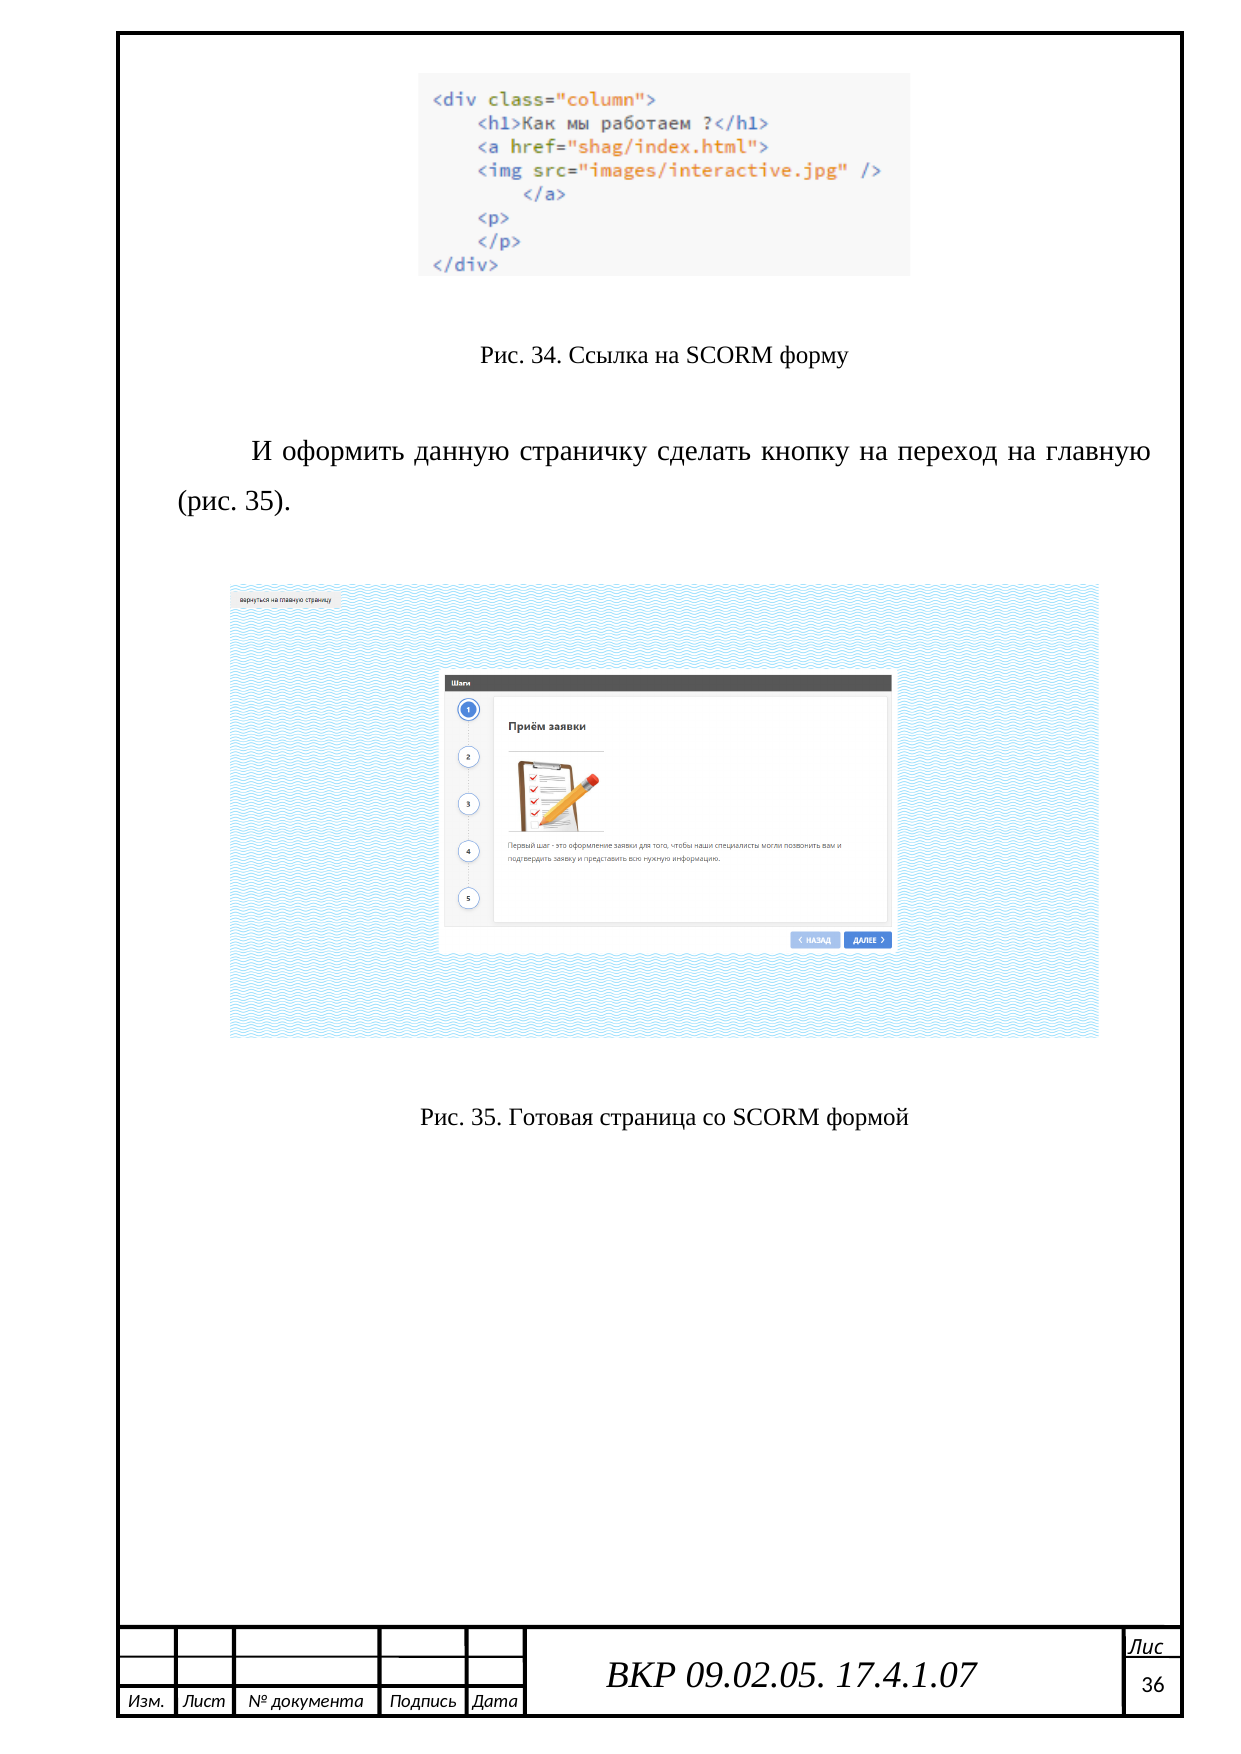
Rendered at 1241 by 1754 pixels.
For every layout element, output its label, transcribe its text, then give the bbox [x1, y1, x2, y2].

text Рис. 34. Ссылка на SCORM форму [177, 340, 1152, 368]
text И оформить данную страничку сделать кнопку на переход на главную (рис. 35). [177, 433, 1152, 517]
picture [230, 584, 1099, 1038]
picture [418, 73, 911, 276]
text Рис. 35. Готовая страница со SCORM формой [177, 1102, 1152, 1131]
